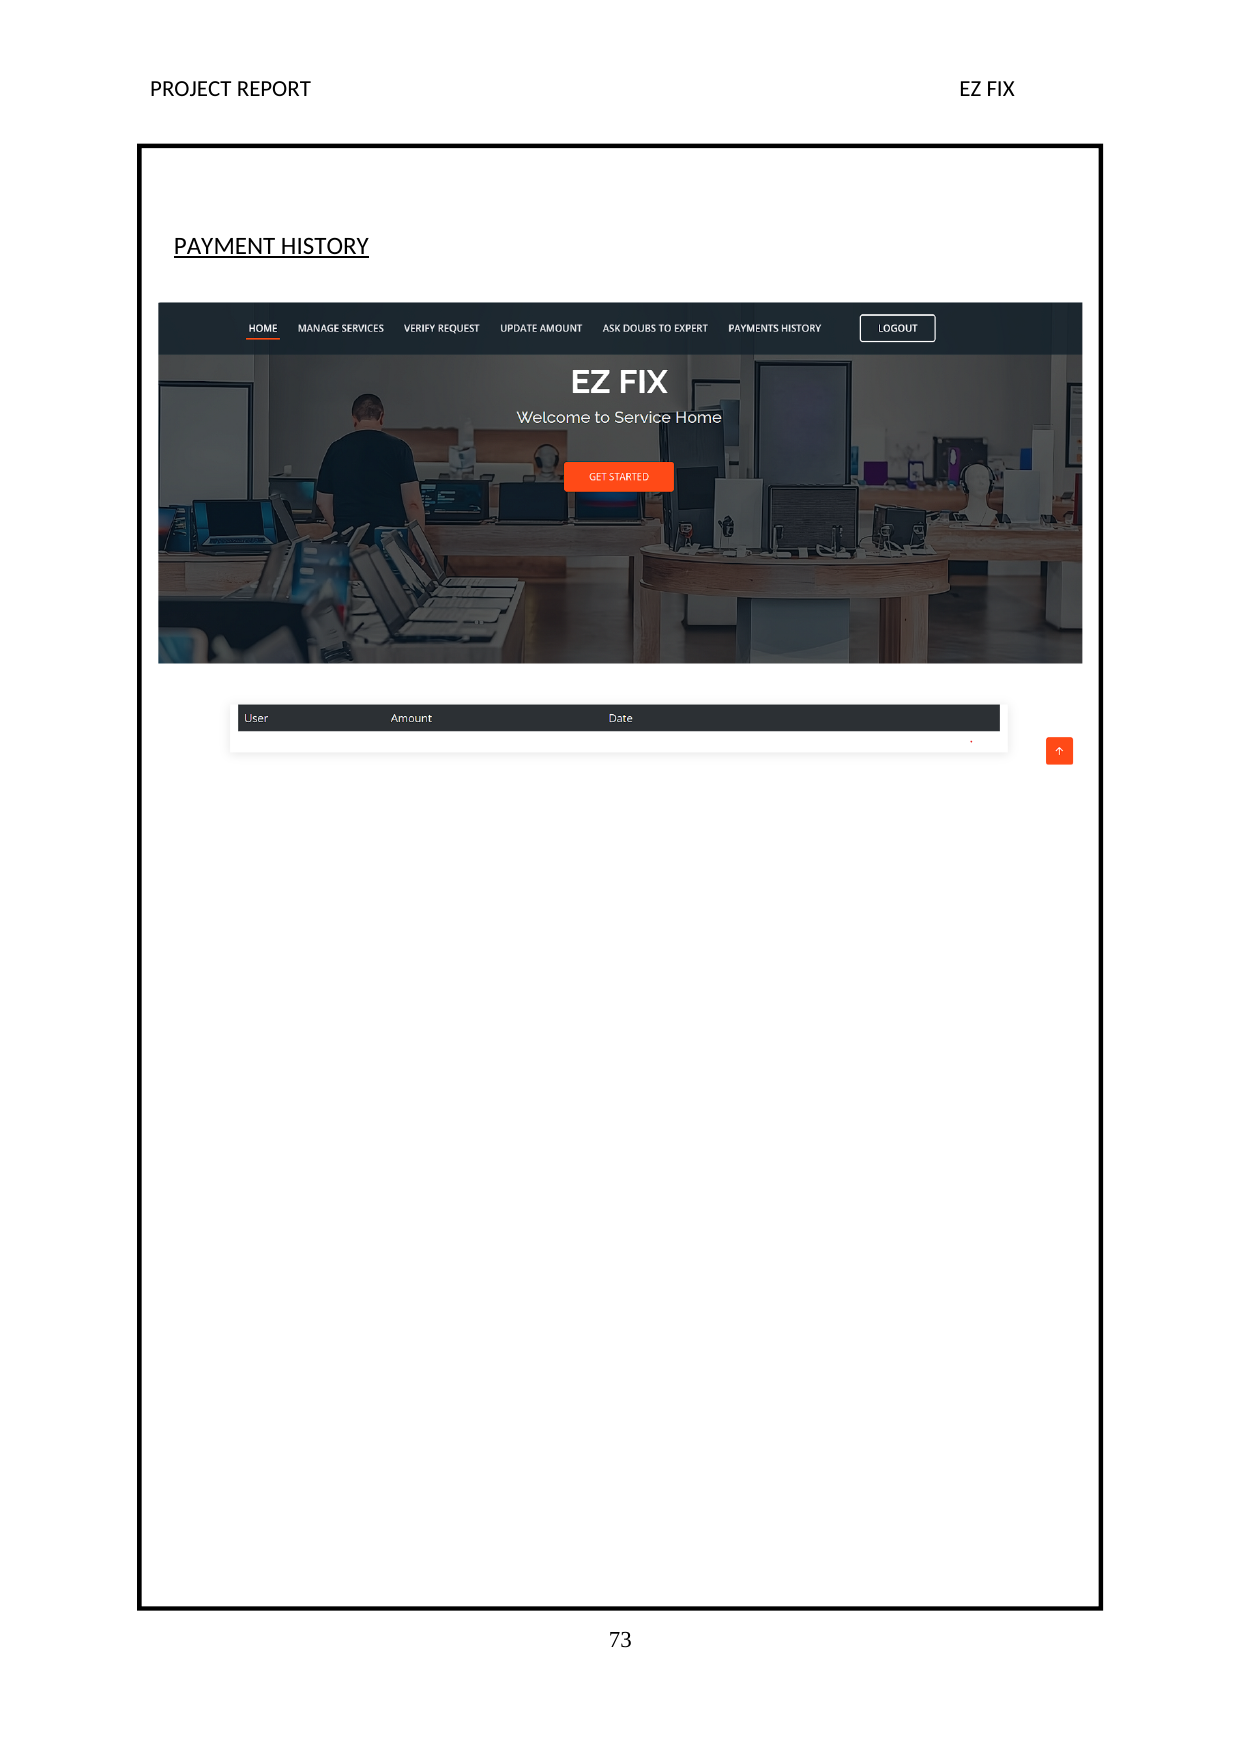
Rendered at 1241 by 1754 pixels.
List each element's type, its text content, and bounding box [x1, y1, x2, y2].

picture [158, 302, 1083, 765]
text PAYMENT HISTORY [174, 230, 1082, 261]
